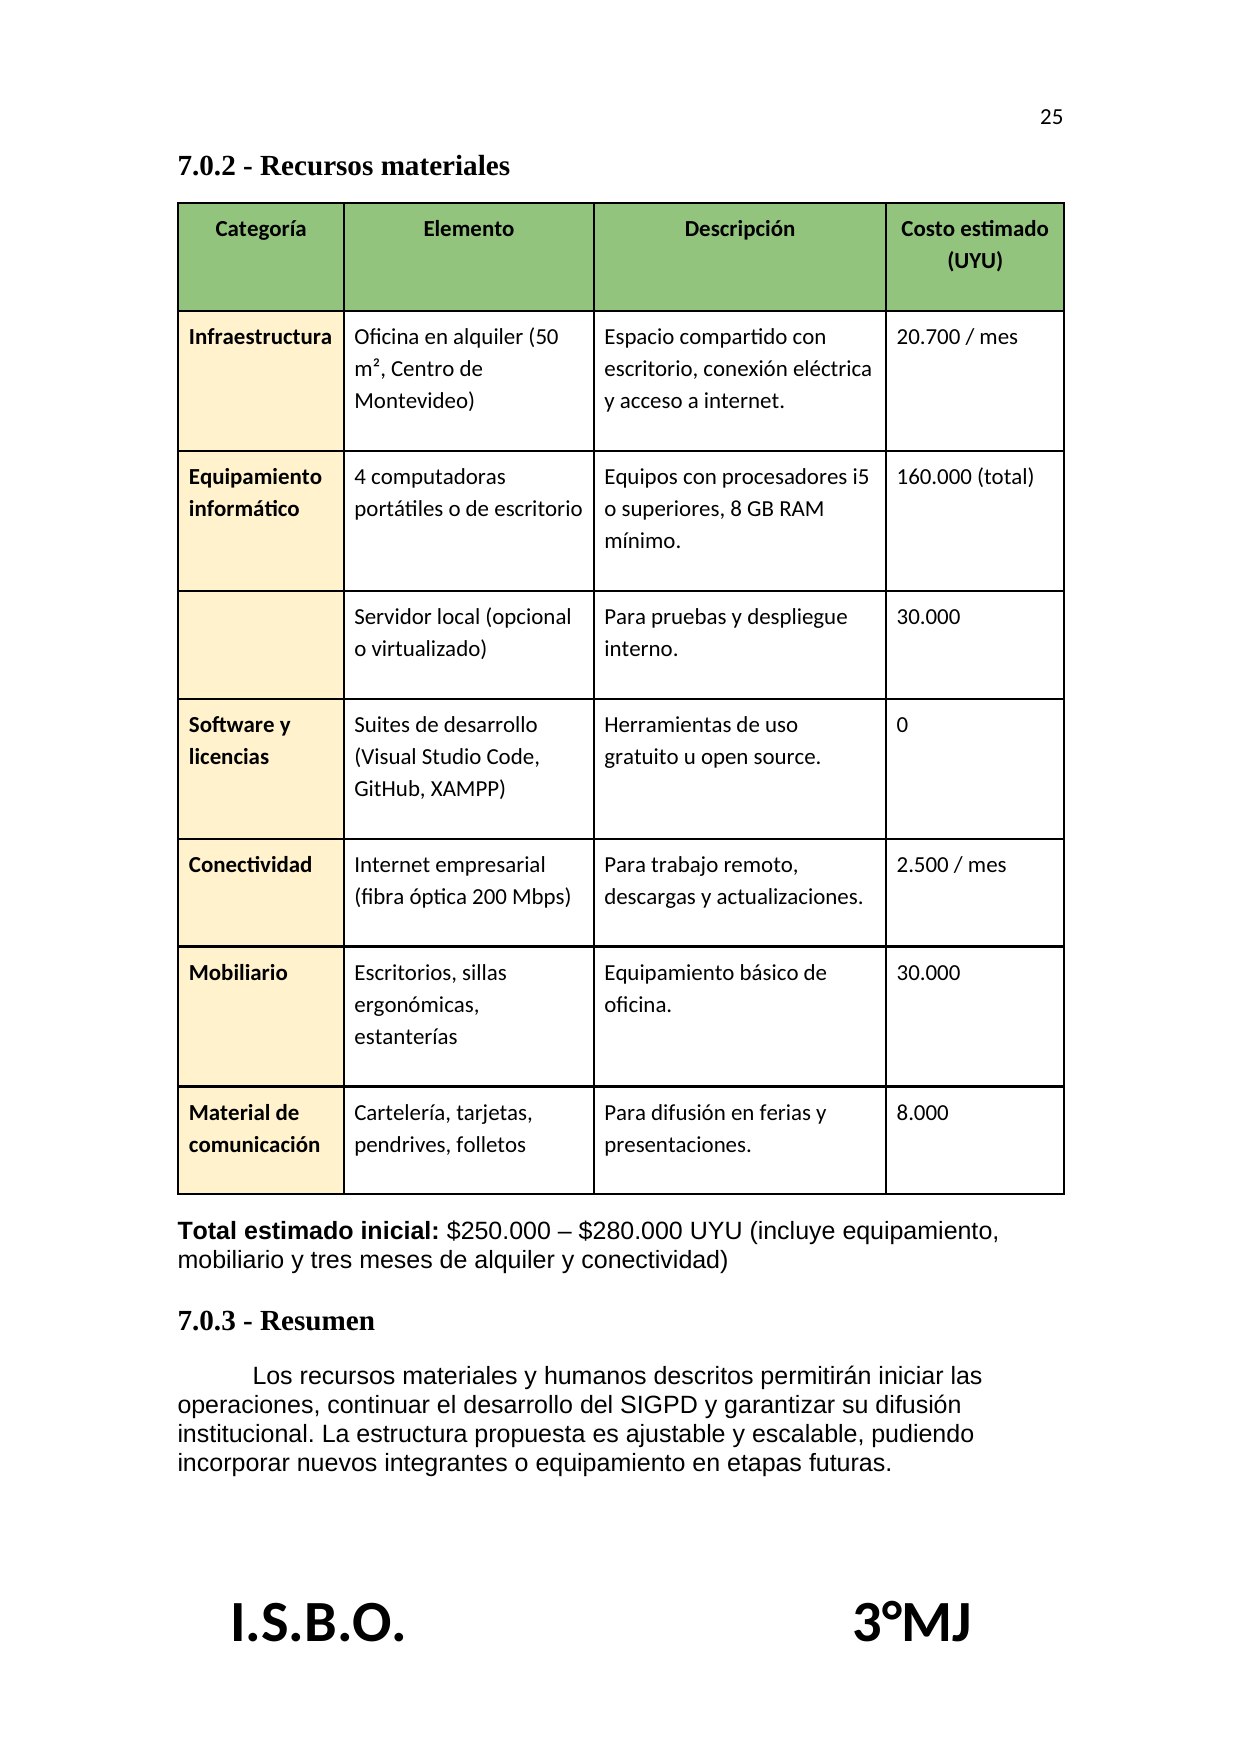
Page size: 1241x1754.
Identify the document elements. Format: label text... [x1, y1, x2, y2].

table_header Costo estimado (UYU) [887, 204, 1063, 310]
table_cell Oficina en alquiler (50 m², Centro de Montevideo) [345, 312, 593, 450]
table_cell 2.500 / mes [887, 840, 1063, 945]
table_cell Herramientas de uso gratuito u open source. [595, 700, 885, 838]
table_cell [179, 592, 343, 698]
text Los recursos materiales y humanos descritos permitirán iniciar las operaciones, continuar el desarrollo del SIGPD y garantizar su difusión institucional. La estructura propuesta es ajustable y escalable, pudiendo incorporar nuevos integrantes o equipamiento en etapas futuras. [177, 1361, 1063, 1476]
table_cell Cartelería, tarjetas, pendrives, folletos [345, 1088, 593, 1193]
table_cell Escritorios, sillas ergonómicas, estanterías [345, 948, 593, 1085]
table_cell 0 [887, 700, 1063, 838]
table_cell Suites de desarrollo (Visual Studio Code, GitHub, XAMPP) [345, 700, 593, 838]
table_cell 30.000 [887, 592, 1063, 698]
table_cell 160.000 (total) [887, 452, 1063, 590]
table_cell Equipos con procesadores i5 o superiores, 8 GB RAM mínimo. [595, 452, 885, 590]
table_cell Material de comunicación [179, 1088, 343, 1193]
subtitle 7.0.3 - Resumen [177, 1303, 1063, 1336]
table_cell Infraestructura [179, 312, 343, 450]
table_cell Equipamiento básico de oficina. [595, 948, 885, 1085]
table_cell Equipamiento informático [179, 452, 343, 590]
table_header Descripción [595, 204, 885, 310]
table_cell Espacio compartido con escritorio, conexión eléctrica y acceso a internet. [595, 312, 885, 450]
table_cell Software y licencias [179, 700, 343, 838]
table_cell Para trabajo remoto, descargas y actualizaciones. [595, 840, 885, 945]
table_cell Para pruebas y despliegue interno. [595, 592, 885, 698]
table_cell Servidor local (opcional o virtualizado) [345, 592, 593, 698]
table_cell Internet empresarial (fibra óptica 200 Mbps) [345, 840, 593, 945]
table_cell Conectividad [179, 840, 343, 945]
table_cell 20.700 / mes [887, 312, 1063, 450]
text Total estimado inicial: $250.000 – $280.000 UYU (incluye equipamiento, mobiliario y tres meses de alquiler y conectividad) [177, 1216, 1063, 1274]
table_header Categoría [179, 204, 343, 310]
table_cell Para difusión en ferias y presentaciones. [595, 1088, 885, 1193]
table_cell Mobiliario [179, 948, 343, 1085]
subtitle 7.0.2 - Recursos materiales [177, 148, 1063, 181]
table_cell 30.000 [887, 948, 1063, 1085]
table_header Elemento [345, 204, 593, 310]
table_cell 8.000 [887, 1088, 1063, 1193]
table_cell 4 computadoras portátiles o de escritorio [345, 452, 593, 590]
